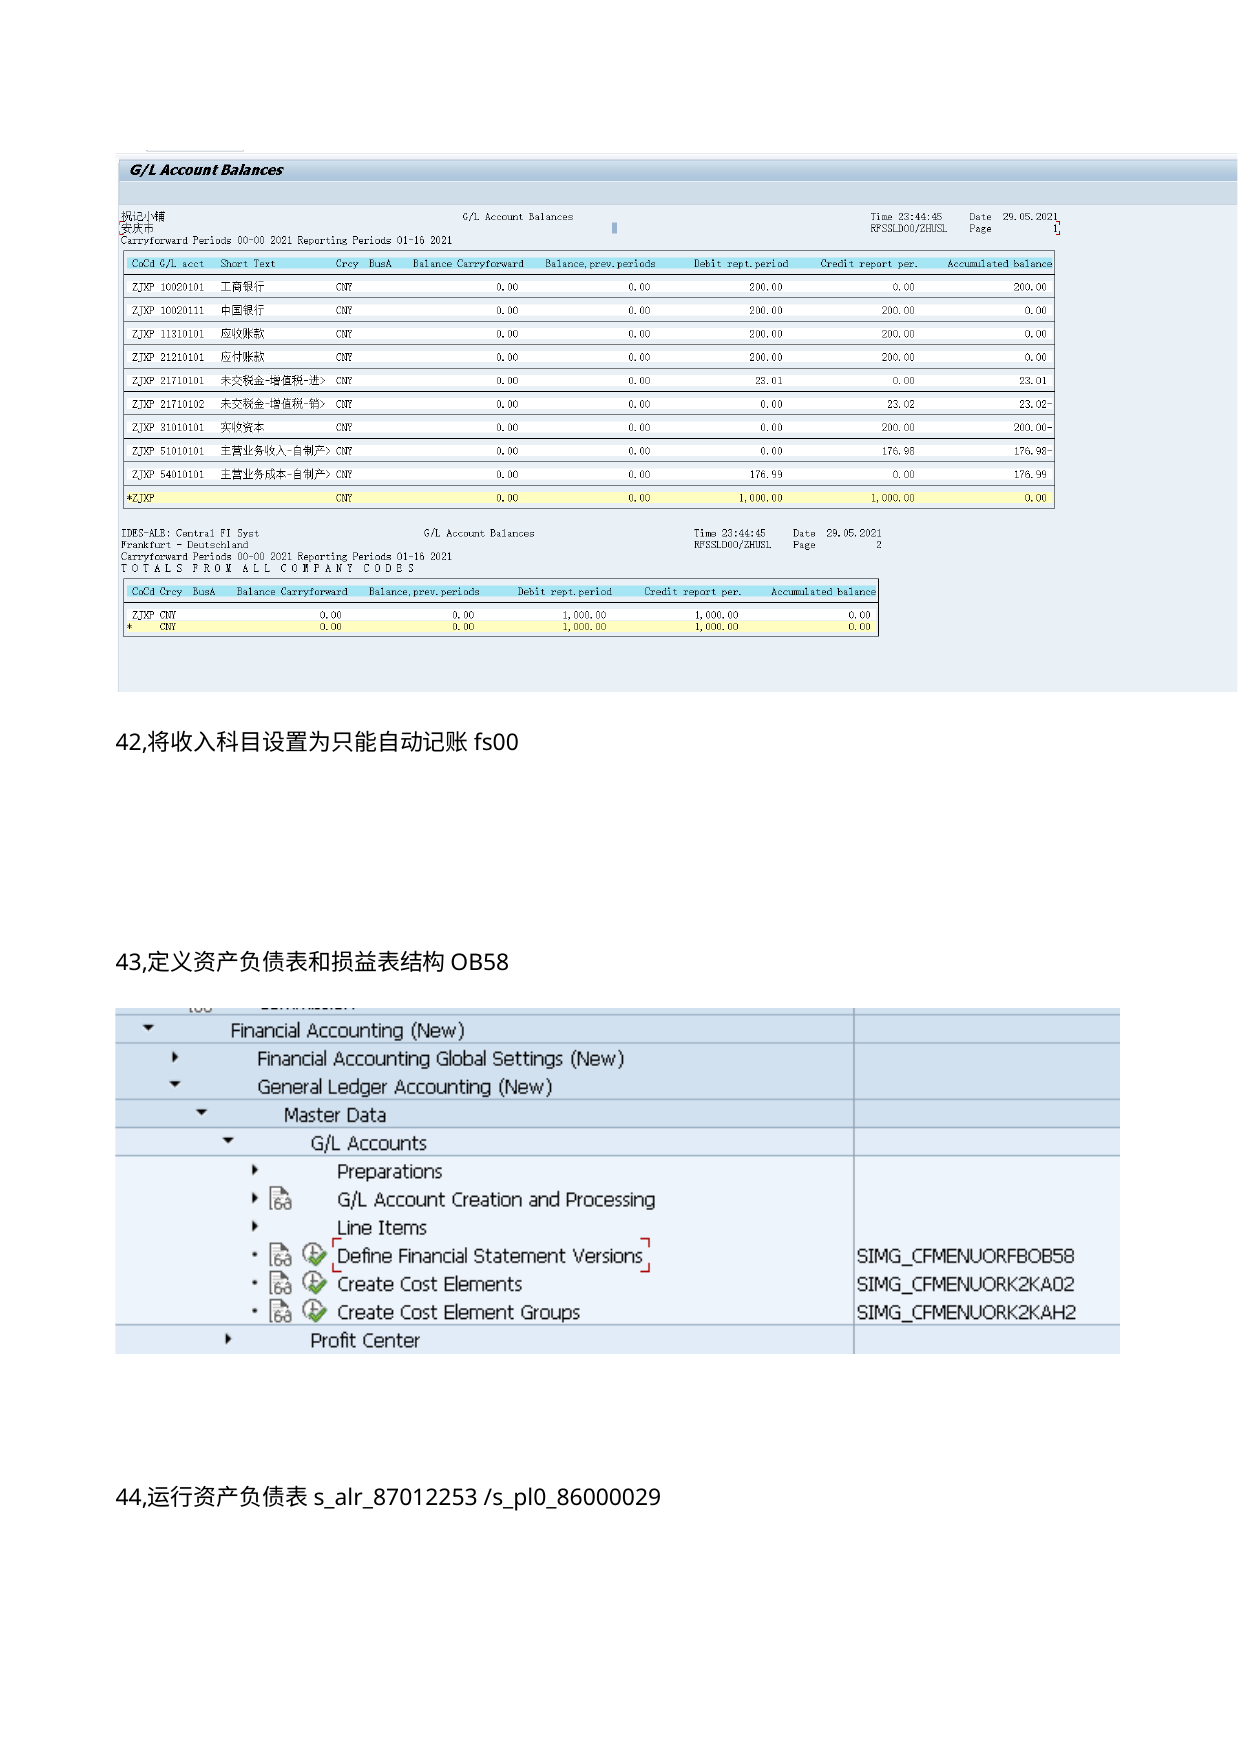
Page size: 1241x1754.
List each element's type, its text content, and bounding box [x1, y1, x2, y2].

picture [115, 1008, 1120, 1354]
text 44,运行资产负债表 s_alr_87012253 /s_pl0_86000029 [115, 1479, 1181, 1512]
text 43,定义资产负债表和损益表结构OB58 [115, 944, 1181, 977]
text 42,将收入科目设置为只能自动记账 fs00 [115, 723, 1181, 757]
picture [115, 150, 1238, 692]
